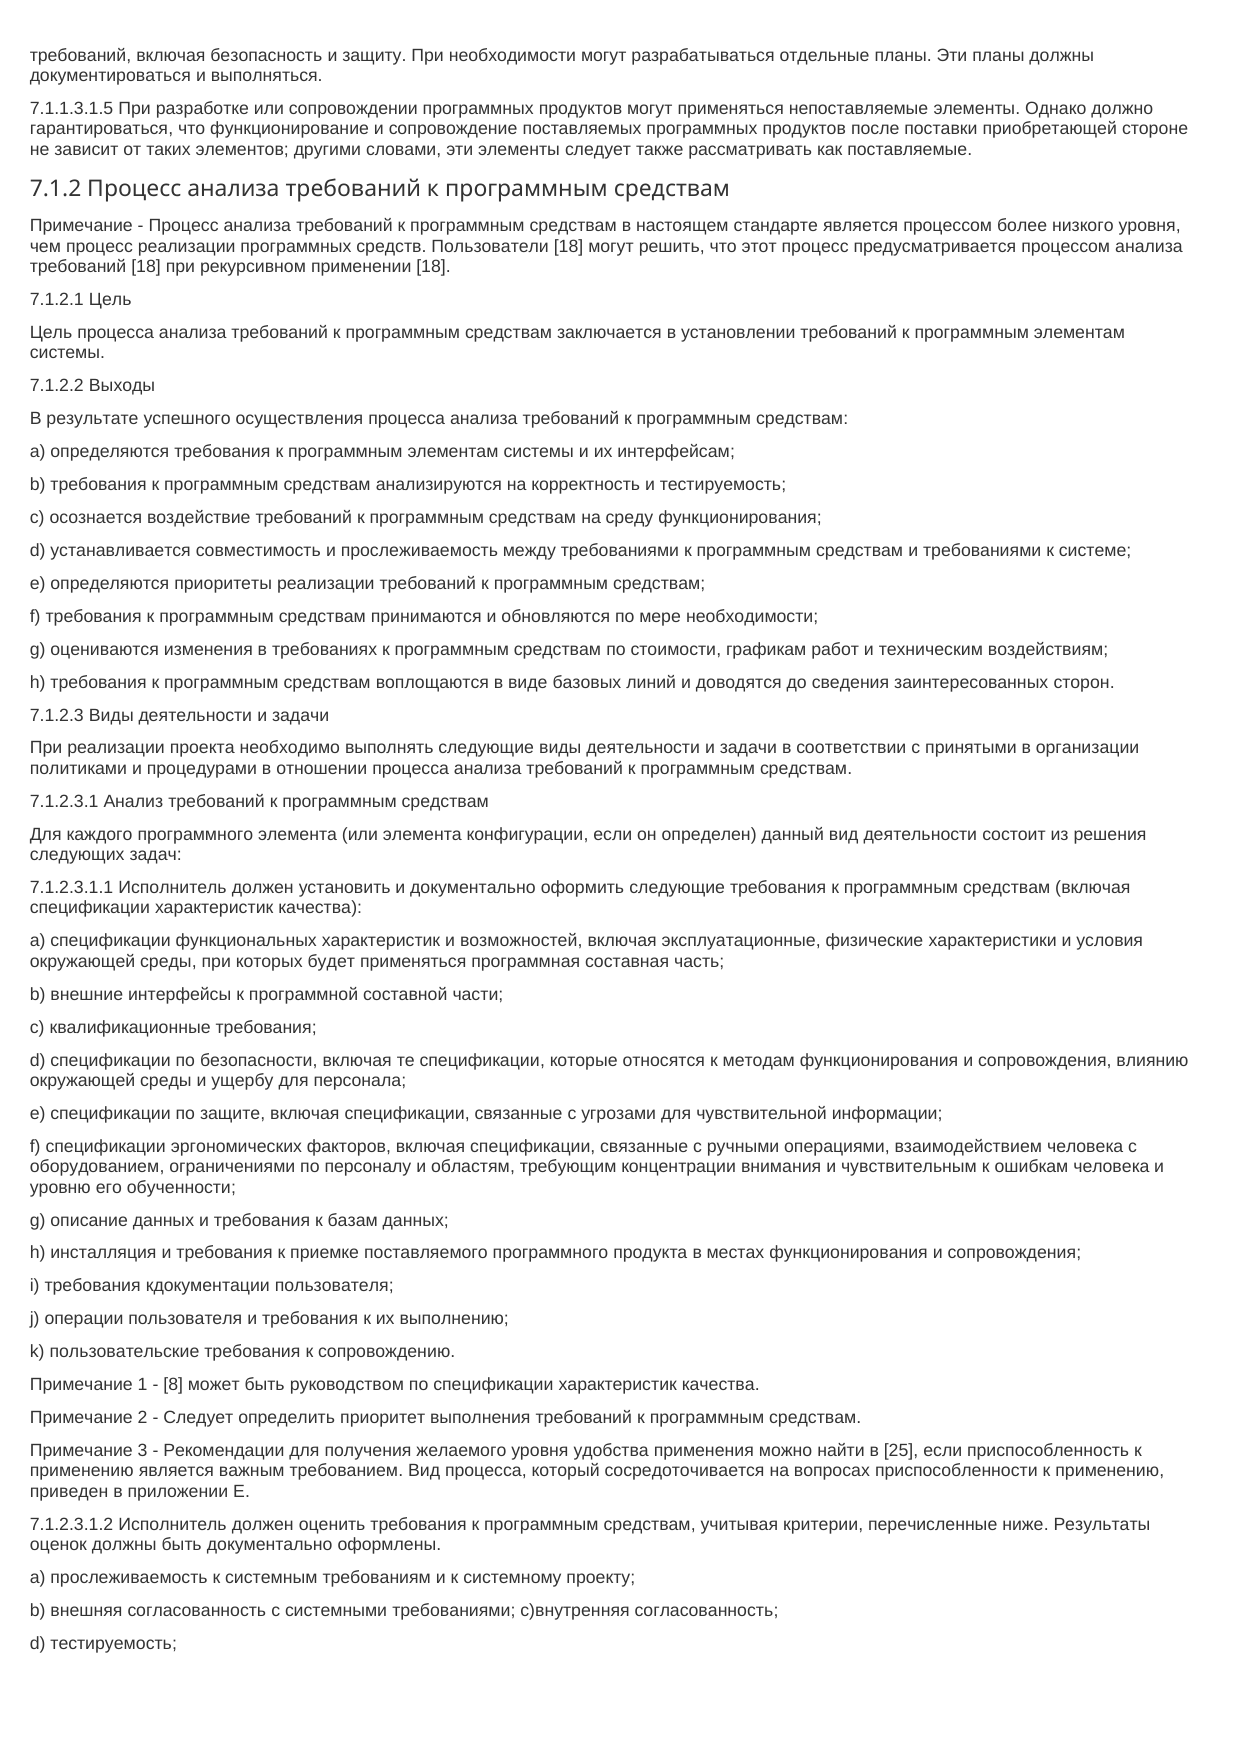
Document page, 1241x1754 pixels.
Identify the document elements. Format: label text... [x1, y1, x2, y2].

text d) тестируемость; [29, 1633, 1196, 1653]
text В результате успешного осуществления процесса анализа требований к программным средствам: [29, 408, 1196, 428]
text g) описание данных и требования к базам данных; [29, 1209, 1196, 1230]
text c) квалификационные требования; [29, 1016, 1196, 1037]
text b) требования к программным средствам анализируются на корректность и тестируемость; [29, 474, 1196, 494]
text c) осознается воздействие требований к программным средствам на среду функционирования; [29, 507, 1196, 527]
text h) инсталляция и требования к приемке поставляемого программного продукта в местах функционирования и сопровождения; [29, 1242, 1196, 1263]
text e) определяются приоритеты реализации требований к программным средствам; [29, 573, 1196, 593]
text 7.1.2.3.1.1 Исполнитель должен установить и документально оформить следующие требования к программным средствам (включая спецификации характеристик качества): [29, 877, 1196, 918]
text f) спецификации эргономических факторов, включая спецификации, связанные с ручными операциями, взаимодействием человека с оборудованием, ограничениями по персоналу и областям, требующим концентрации внимания и чувствительным к ошибкам человека и уровню его обученности; [29, 1136, 1196, 1197]
text f) требования к программным средствам принимаются и обновляются по мере необходимости; [29, 606, 1196, 626]
text 7.1.2.2 Выходы [29, 375, 1196, 396]
text b) внешние интерфейсы к программной составной части; [29, 983, 1196, 1004]
text a) определяются требования к программным элементам системы и их интерфейсам; [29, 441, 1196, 461]
text Примечание - Процесс анализа требований к программным средствам в настоящем стандарте является процессом более низкого уровня, чем процесс реализации программных средств. Пользователи [18] могут решить, что этот процесс предусматривается процессом анализа требований [18] при рекурсивном применении [18]. [29, 215, 1196, 276]
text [29, 44, 1196, 85]
text 7.1.2.3.1.2 Исполнитель должен оценить требования к программным средствам, учитывая критерии, перечисленные ниже. Результаты оценок должны быть документально оформлены. [29, 1513, 1196, 1554]
text Примечание 2 - Следует определить приоритет выполнения требований к программным средствам. [29, 1407, 1196, 1427]
text d) спецификации по безопасности, включая те спецификации, которые относятся к методам функционирования и сопровождения, влиянию окружающей среды и ущербу для персонала; [29, 1049, 1196, 1090]
text Цель процесса анализа требований к программным средствам заключается в установлении требований к программным элементам системы. [29, 322, 1196, 363]
text 7.1.2.3 Виды деятельности и задачи [29, 704, 1196, 725]
text 7.1.2.3.1 Анализ требований к программным средствам [29, 791, 1196, 811]
text g) оцениваются изменения в требованиях к программным средствам по стоимости, графикам работ и техническим воздействиям; [29, 638, 1196, 659]
text h) требования к программным средствам воплощаются в виде базовых линий и доводятся до сведения заинтересованных сторон. [29, 671, 1196, 692]
text 7.1.1.3.1.5 При разработке или сопровождении программных продуктов могут применяться непоставляемые элементы. Однако должно гарантироваться, что функционирование и сопровождение поставляемых программных продуктов после поставки приобретающей стороне не зависит от таких элементов; другими словами, эти элементы следует также рассматривать как поставляемые. [29, 98, 1196, 159]
text 7.1.2 Процесс анализа требований к программным средствам [29, 171, 1196, 203]
text При реализации проекта необходимо выполнять следующие виды деятельности и задачи в соответствии с принятыми в организации политиками и процедурами в отношении процесса анализа требований к программным средствам. [29, 737, 1196, 778]
text Примечание 3 - Рекомендации для получения желаемого уровня удобства применения можно найти в [25], если приспособленность к применению является важным требованием. Вид процесса, который сосредоточивается на вопросах приспособленности к применению, приведен в приложении Е. [29, 1440, 1196, 1501]
text a) прослеживаемость к системным требованиям и к системному проекту; [29, 1567, 1196, 1587]
text Для каждого программного элемента (или элемента конфигурации, если он определен) данный вид деятельности состоит из решения следующих задач: [29, 823, 1196, 864]
text i) требования кдокументации пользователя; [29, 1275, 1196, 1296]
text a) спецификации функциональных характеристик и возможностей, включая эксплуатационные, физические характеристики и условия окружающей среды, при которых будет применяться программная составная часть; [29, 930, 1196, 971]
text 7.1.2.1 Цель [29, 289, 1196, 309]
text k) пользовательские требования к сопровождению. [29, 1341, 1196, 1361]
text d) устанавливается совместимость и прослеживаемость между требованиями к программным средствам и требованиями к системе; [29, 540, 1196, 560]
text Примечание 1 - [8] может быть руководством по спецификации характеристик качества. [29, 1374, 1196, 1394]
text b) внешняя согласованность с системными требованиями; с)внутренняя согласованность; [29, 1600, 1196, 1620]
text j) операции пользователя и требования к их выполнению; [29, 1308, 1196, 1328]
text e) спецификации по защите, включая спецификации, связанные с угрозами для чувствительной информации; [29, 1103, 1196, 1123]
